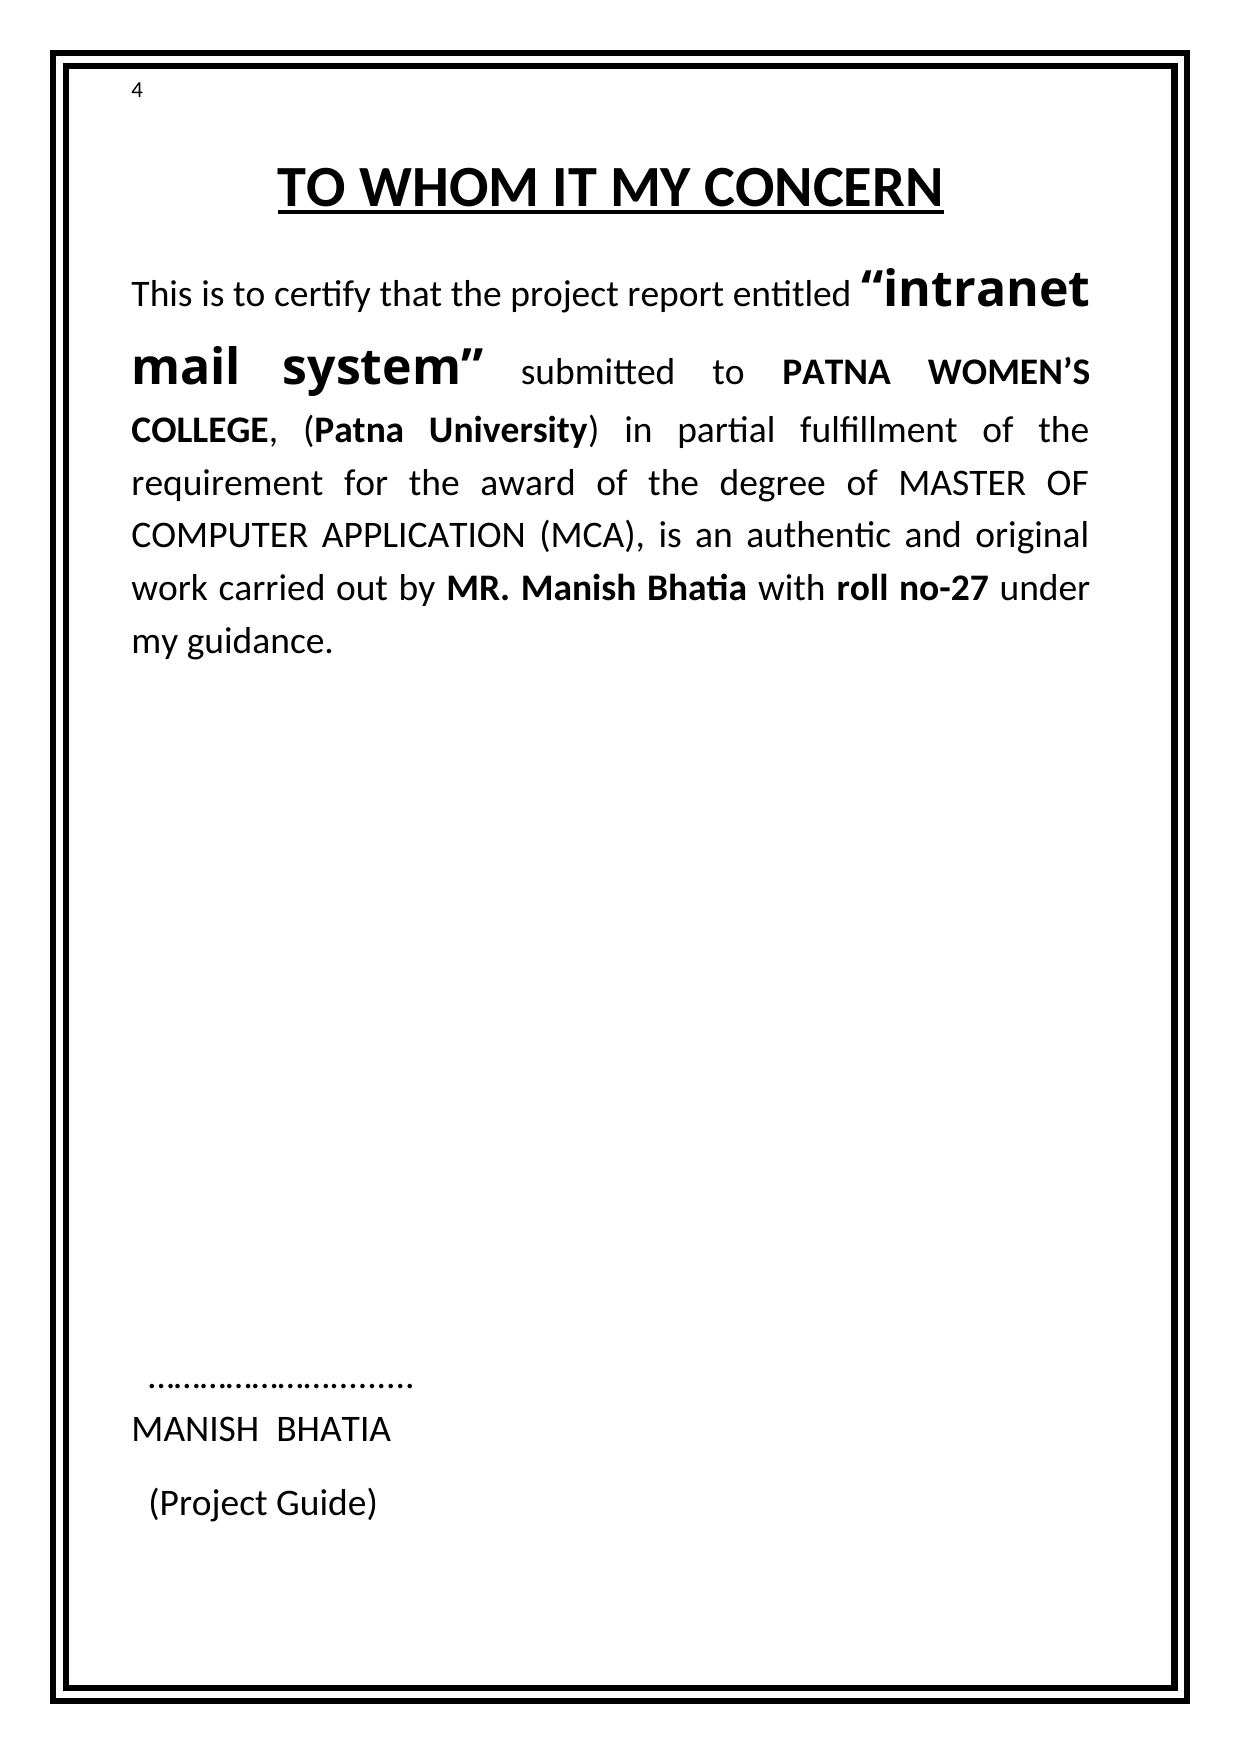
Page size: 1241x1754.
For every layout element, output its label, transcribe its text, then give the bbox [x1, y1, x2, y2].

text (Project Guide) [131, 1478, 1090, 1524]
text This is to certify that the project report entitled “intranet mail system” submitted to PATNA WOMEN’S COLLEGE, (Patna University) in partial fulfillment of the requirement for the award of the degree of MASTER OF COMPUTER APPLICATION (MCA), is an authentic and original work carried out by MR. Manish Bhatia with roll no-27 under my guidance. [131, 253, 1090, 663]
text …………………......... MANISH BHATIA [131, 1352, 1090, 1451]
text TO WHOM IT MY CONCERN [131, 150, 1090, 221]
